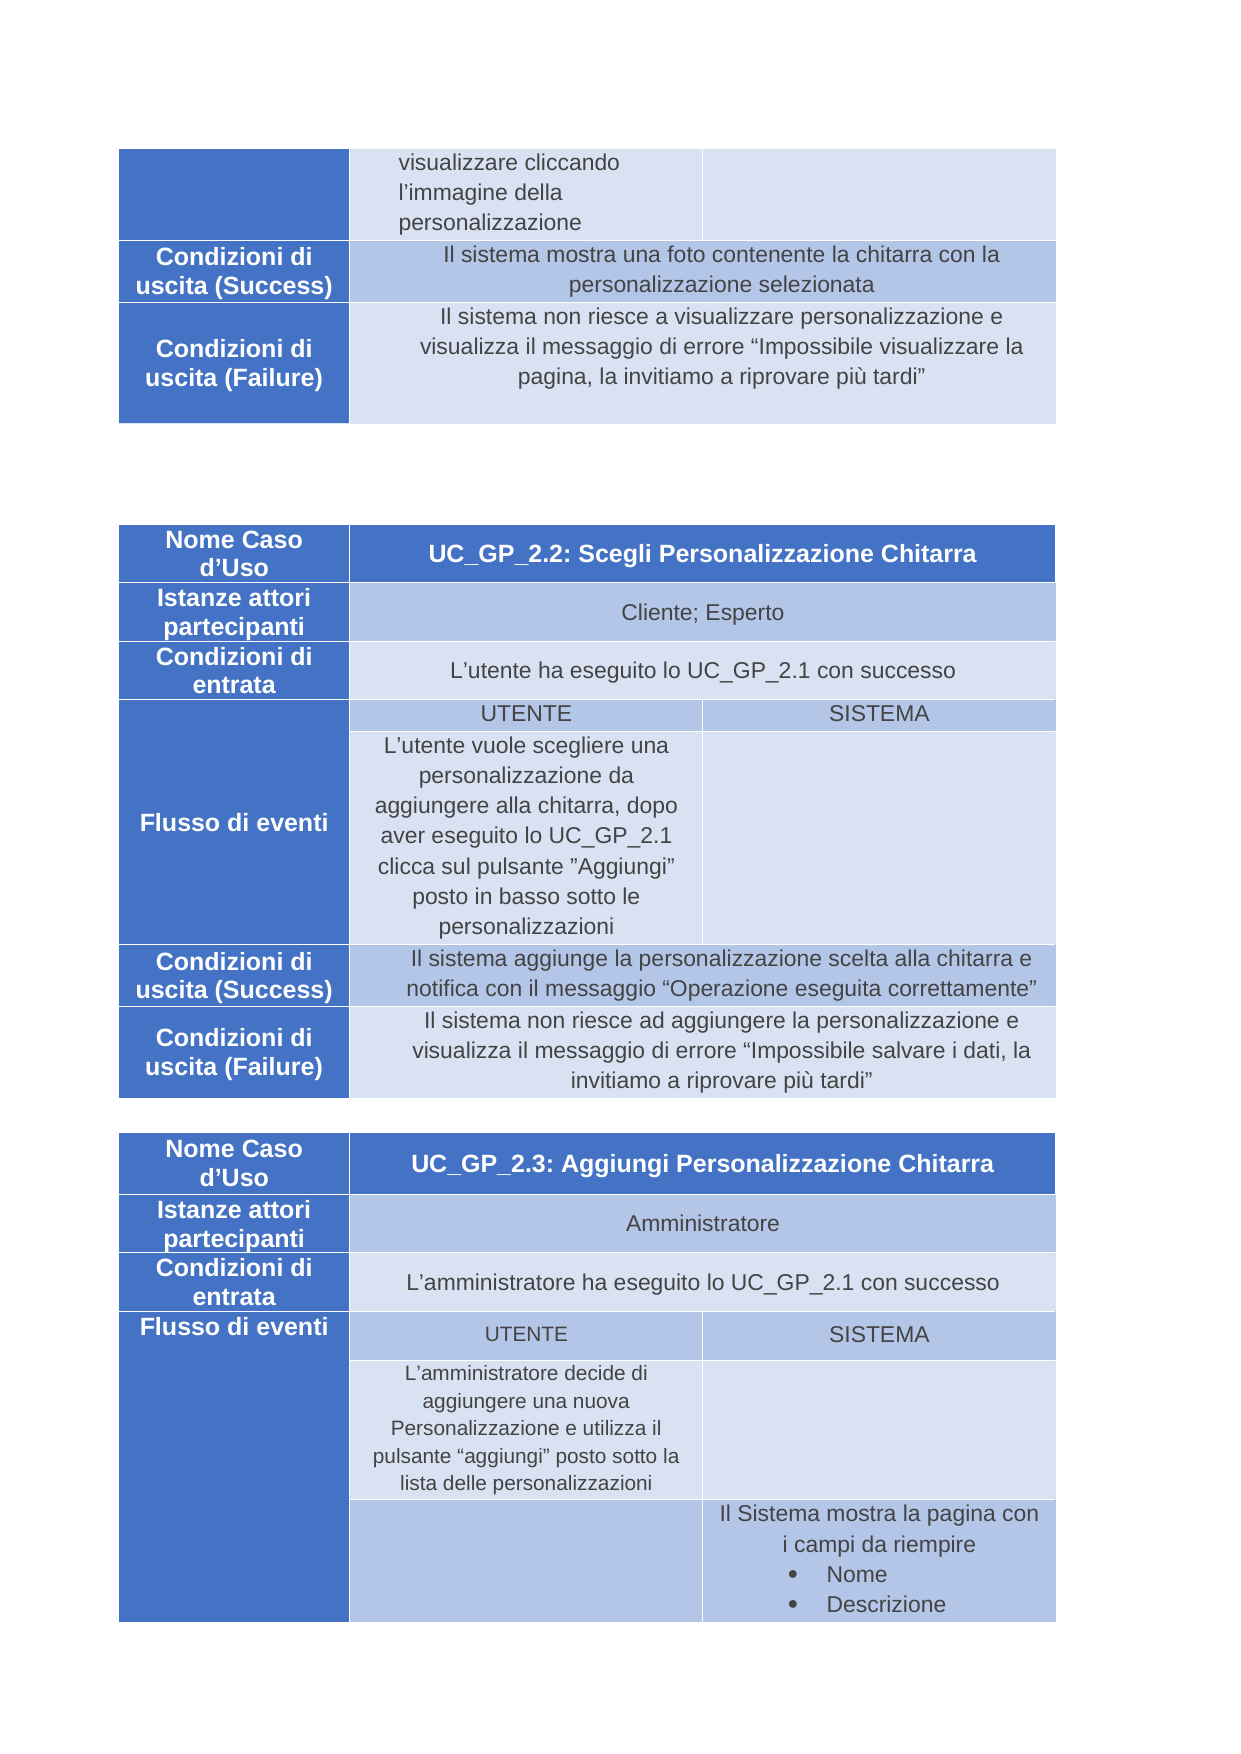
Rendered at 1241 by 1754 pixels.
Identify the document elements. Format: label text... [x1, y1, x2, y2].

table_cell Condizioni di entrata [119, 1253, 349, 1311]
table_cell SISTEMA [703, 1311, 1056, 1360]
table_cell L’amministratore ha eseguito lo UC_GP_2.1 con successo [350, 1252, 1056, 1311]
table_cell Il sistema mostra una foto contenente la chitarra con la personalizzazione selezionata [350, 241, 1056, 302]
table_header UC_GP_2.2: Scegli Personalizzazione Chitarra [350, 525, 1055, 582]
table_cell [119, 149, 349, 240]
table_cell [703, 731, 1056, 944]
table_cell Condizioni di entrata [119, 642, 349, 699]
table_cell Il sistema non riesce ad aggiungere la personalizzazione e visualizza il messaggio di errore “Impossibile salvare i dati, la invitiamo a riprovare più tardi” [350, 1006, 1056, 1098]
table_cell UTENTE [350, 1312, 702, 1360]
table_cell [703, 1499, 1056, 1622]
table_cell Condizioni di uscita (Failure) [119, 303, 349, 423]
table_cell Istanze attori partecipanti [119, 1195, 349, 1252]
table_cell L’amministratore decide di aggiungere una nuova Personalizzazione e utilizza il pulsante “aggiungi” posto sotto la lista delle personalizzazioni [350, 1361, 702, 1499]
table_cell UTENTE [350, 700, 702, 731]
table_header UC_GP_2.3: Aggiungi Personalizzazione Chitarra [350, 1133, 1055, 1194]
table_header Nome Caso d’Uso [119, 1133, 349, 1194]
table_cell Cliente; Esperto [350, 583, 1056, 641]
table_cell Condizioni di uscita (Success) [119, 945, 349, 1006]
table_cell L’utente ha eseguito lo UC_GP_2.1 con successo [350, 641, 1056, 699]
table_cell [703, 149, 1056, 240]
table_cell Flusso di eventi [119, 1312, 349, 1622]
table_cell [350, 1500, 702, 1622]
table_cell Amministratore [350, 1195, 1056, 1252]
table_cell Condizioni di uscita (Failure) [119, 1007, 349, 1098]
table_cell Condizioni di uscita (Success) [119, 241, 349, 302]
table_cell Il sistema aggiunge la personalizzazione scelta alla chitarra e notifica con il messaggio “Operazione eseguita correttamente” [350, 944, 1056, 1006]
table_cell L’utente vuole scegliere una personalizzazione da aggiungere alla chitarra, dopo aver eseguito lo UC_GP_2.1 clicca sul pulsante ”Aggiungi” posto in basso sotto le personalizzazioni [350, 732, 702, 944]
table_cell [703, 1360, 1056, 1499]
table_cell Flusso di eventi [119, 700, 349, 944]
table_cell SISTEMA [703, 699, 1056, 731]
table_cell Istanze attori partecipanti [119, 583, 349, 641]
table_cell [350, 149, 702, 240]
table_header Nome Caso d’Uso [119, 525, 349, 582]
table_cell Il sistema non riesce a visualizzare personalizzazione e visualizza il messaggio di errore “Impossibile visualizzare la pagina, la invitiamo a riprovare più tardi” [350, 303, 1056, 423]
